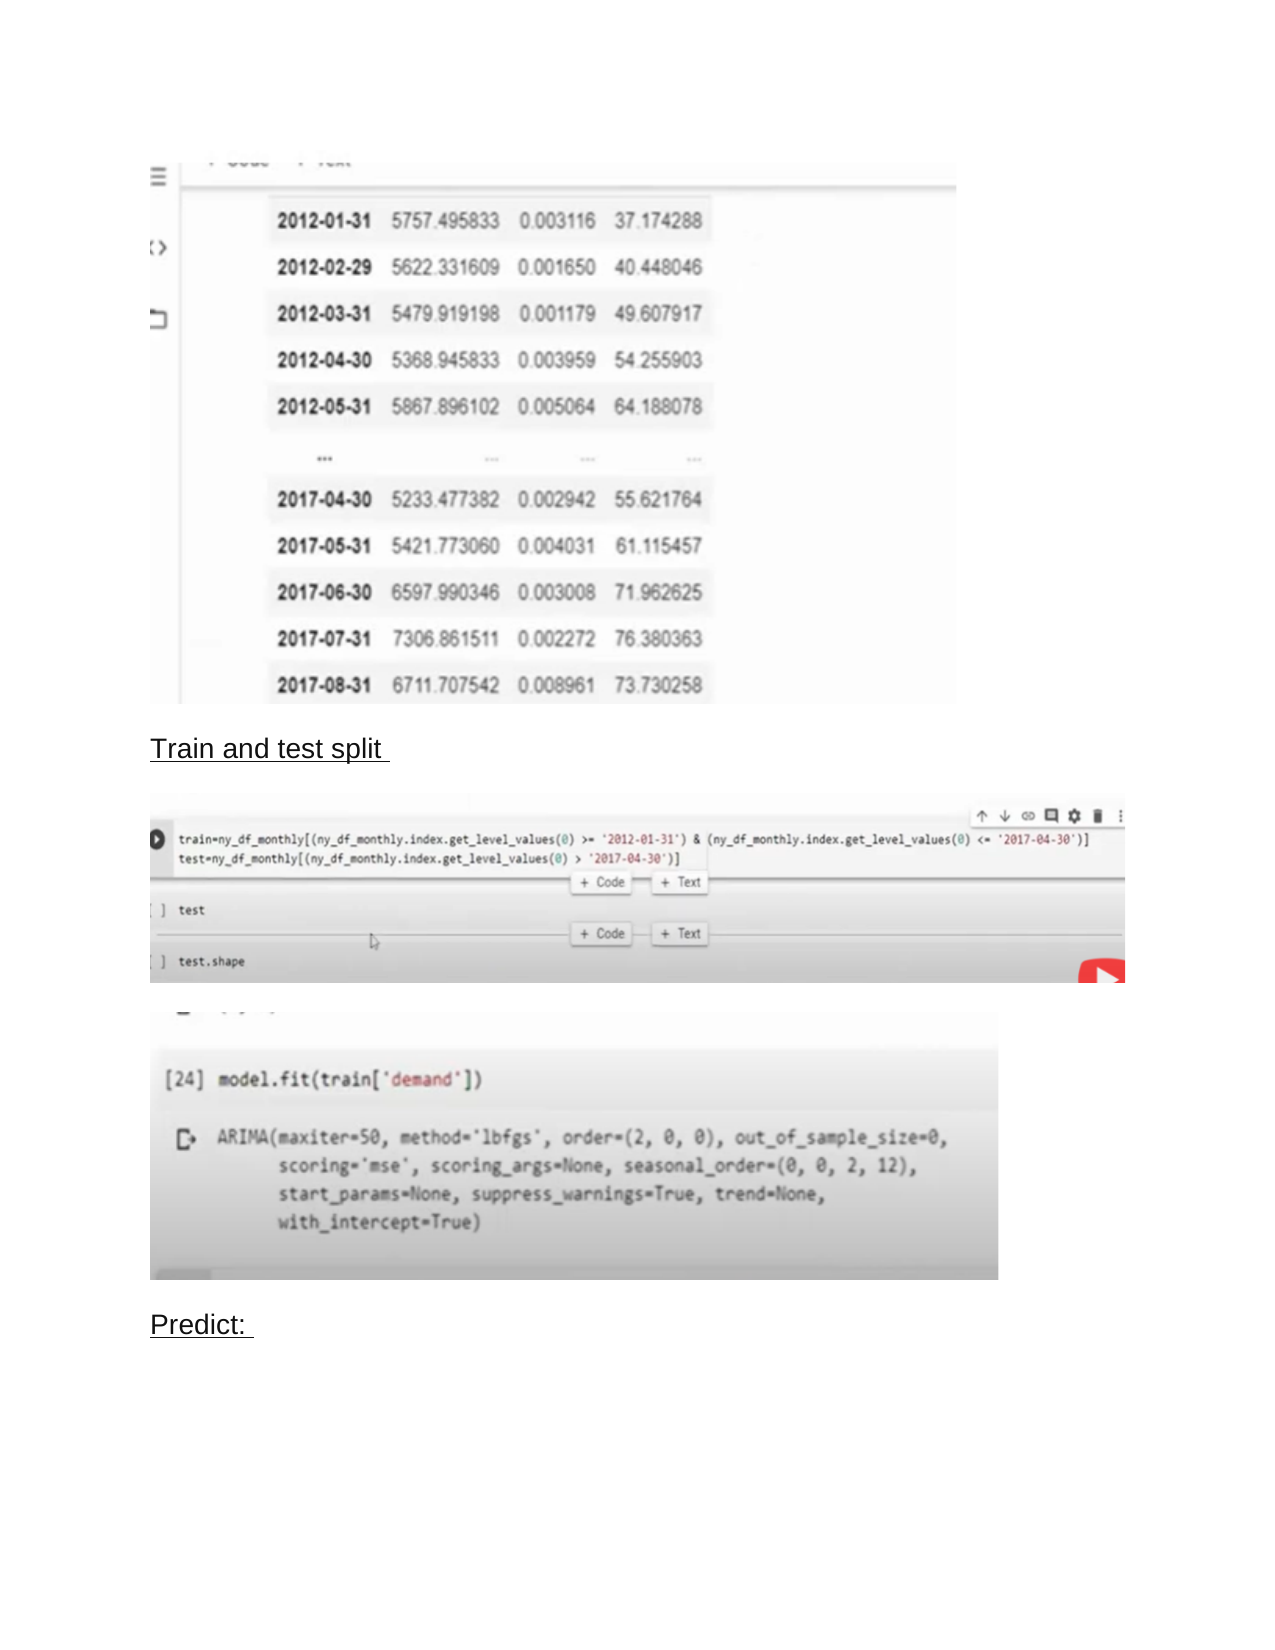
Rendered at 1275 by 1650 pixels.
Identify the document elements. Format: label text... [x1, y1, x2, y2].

text Predict: [150, 1308, 1125, 1341]
text Train and test split [150, 732, 1125, 765]
picture [150, 793, 1125, 983]
picture [150, 150, 957, 704]
picture [150, 1012, 999, 1280]
